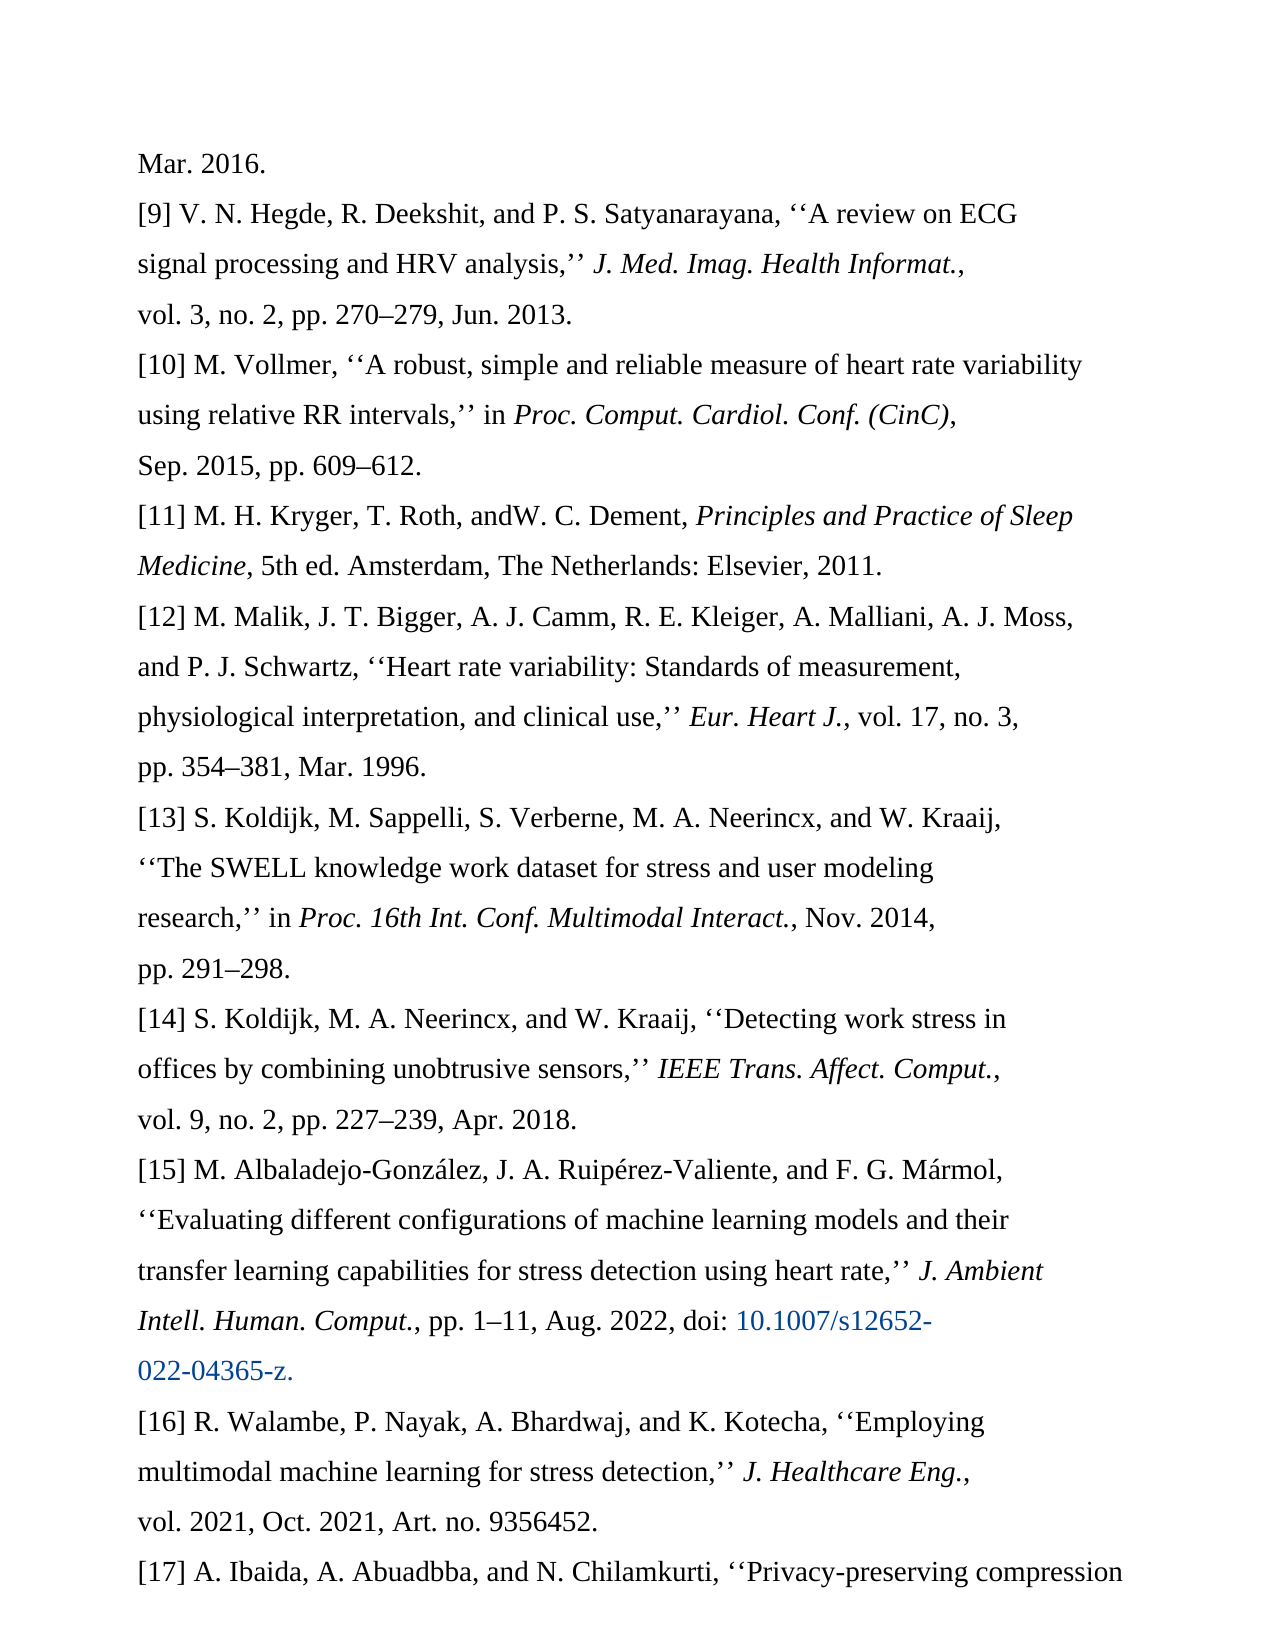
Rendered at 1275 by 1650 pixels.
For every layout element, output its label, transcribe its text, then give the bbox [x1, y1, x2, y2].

text ‘‘Evaluating different configurations of machine learning models and their [137, 1202, 1137, 1236]
text vol. 3, no. 2, pp. 270–279, Jun. 2013. [137, 297, 1137, 330]
text signal processing and HRV analysis,’’ J. Med. Imag. Health Informat., [137, 246, 1137, 280]
text physiological interpretation, and clinical use,’’ Eur. Heart J., vol. 17, no. 3, [137, 699, 1137, 733]
text [10] M. Vollmer, ‘‘A robust, simple and reliable measure of heart rate variability [137, 347, 1137, 381]
text ‘‘The SWELL knowledge work dataset for stress and user modeling [137, 850, 1137, 884]
text Mar. 2016. [137, 146, 1137, 179]
text [16] R. Walambe, P. Nayak, A. Bhardwaj, and K. Kotecha, ‘‘Employing [137, 1404, 1137, 1437]
text using relative RR intervals,’’ in Proc. Comput. Cardiol. Conf. (CinC), [137, 397, 1137, 431]
text [15] M. Albaladejo-González, J. A. Ruipérez-Valiente, and F. G. Mármol, [137, 1152, 1137, 1186]
text pp. 291–298. [137, 951, 1137, 984]
text vol. 2021, Oct. 2021, Art. no. 9356452. [137, 1504, 1137, 1538]
text research,’’ in Proc. 16th Int. Conf. Multimodal Interact., Nov. 2014, [137, 901, 1137, 934]
text vol. 9, no. 2, pp. 227–239, Apr. 2018. [137, 1102, 1137, 1135]
text pp. 354–381, Mar. 1996. [137, 749, 1137, 783]
text offices by combining unobtrusive sensors,’’ IEEE Trans. Affect. Comput., [137, 1051, 1137, 1085]
text 022-04365-z. [137, 1353, 1137, 1387]
text [11] M. H. Kryger, T. Roth, andW. C. Dement, Principles and Practice of Sleep [137, 498, 1137, 532]
text Medicine, 5th ed. Amsterdam, The Netherlands: Elsevier, 2011. [137, 548, 1137, 582]
text and P. J. Schwartz, ‘‘Heart rate variability: Standards of measurement, [137, 649, 1137, 682]
text [17] A. Ibaida, A. Abuadbba, and N. Chilamkurti, ‘‘Privacy-preserving compression [137, 1554, 1137, 1588]
text Sep. 2015, pp. 609–612. [137, 448, 1137, 481]
text [13] S. Koldijk, M. Sappelli, S. Verberne, M. A. Neerincx, and W. Kraaij, [137, 800, 1137, 833]
text [14] S. Koldijk, M. A. Neerincx, and W. Kraaij, ‘‘Detecting work stress in [137, 1001, 1137, 1035]
text [9] V. N. Hegde, R. Deekshit, and P. S. Satyanarayana, ‘‘A review on ECG [137, 196, 1137, 230]
text Intell. Human. Comput., pp. 1–11, Aug. 2022, doi: 10.1007/s12652- [137, 1303, 1137, 1337]
text [12] M. Malik, J. T. Bigger, A. J. Camm, R. E. Kleiger, A. Malliani, A. J. Moss, [137, 599, 1137, 632]
text multimodal machine learning for stress detection,’’ J. Healthcare Eng., [137, 1454, 1137, 1487]
text transfer learning capabilities for stress detection using heart rate,’’ J. Ambient [137, 1253, 1137, 1286]
